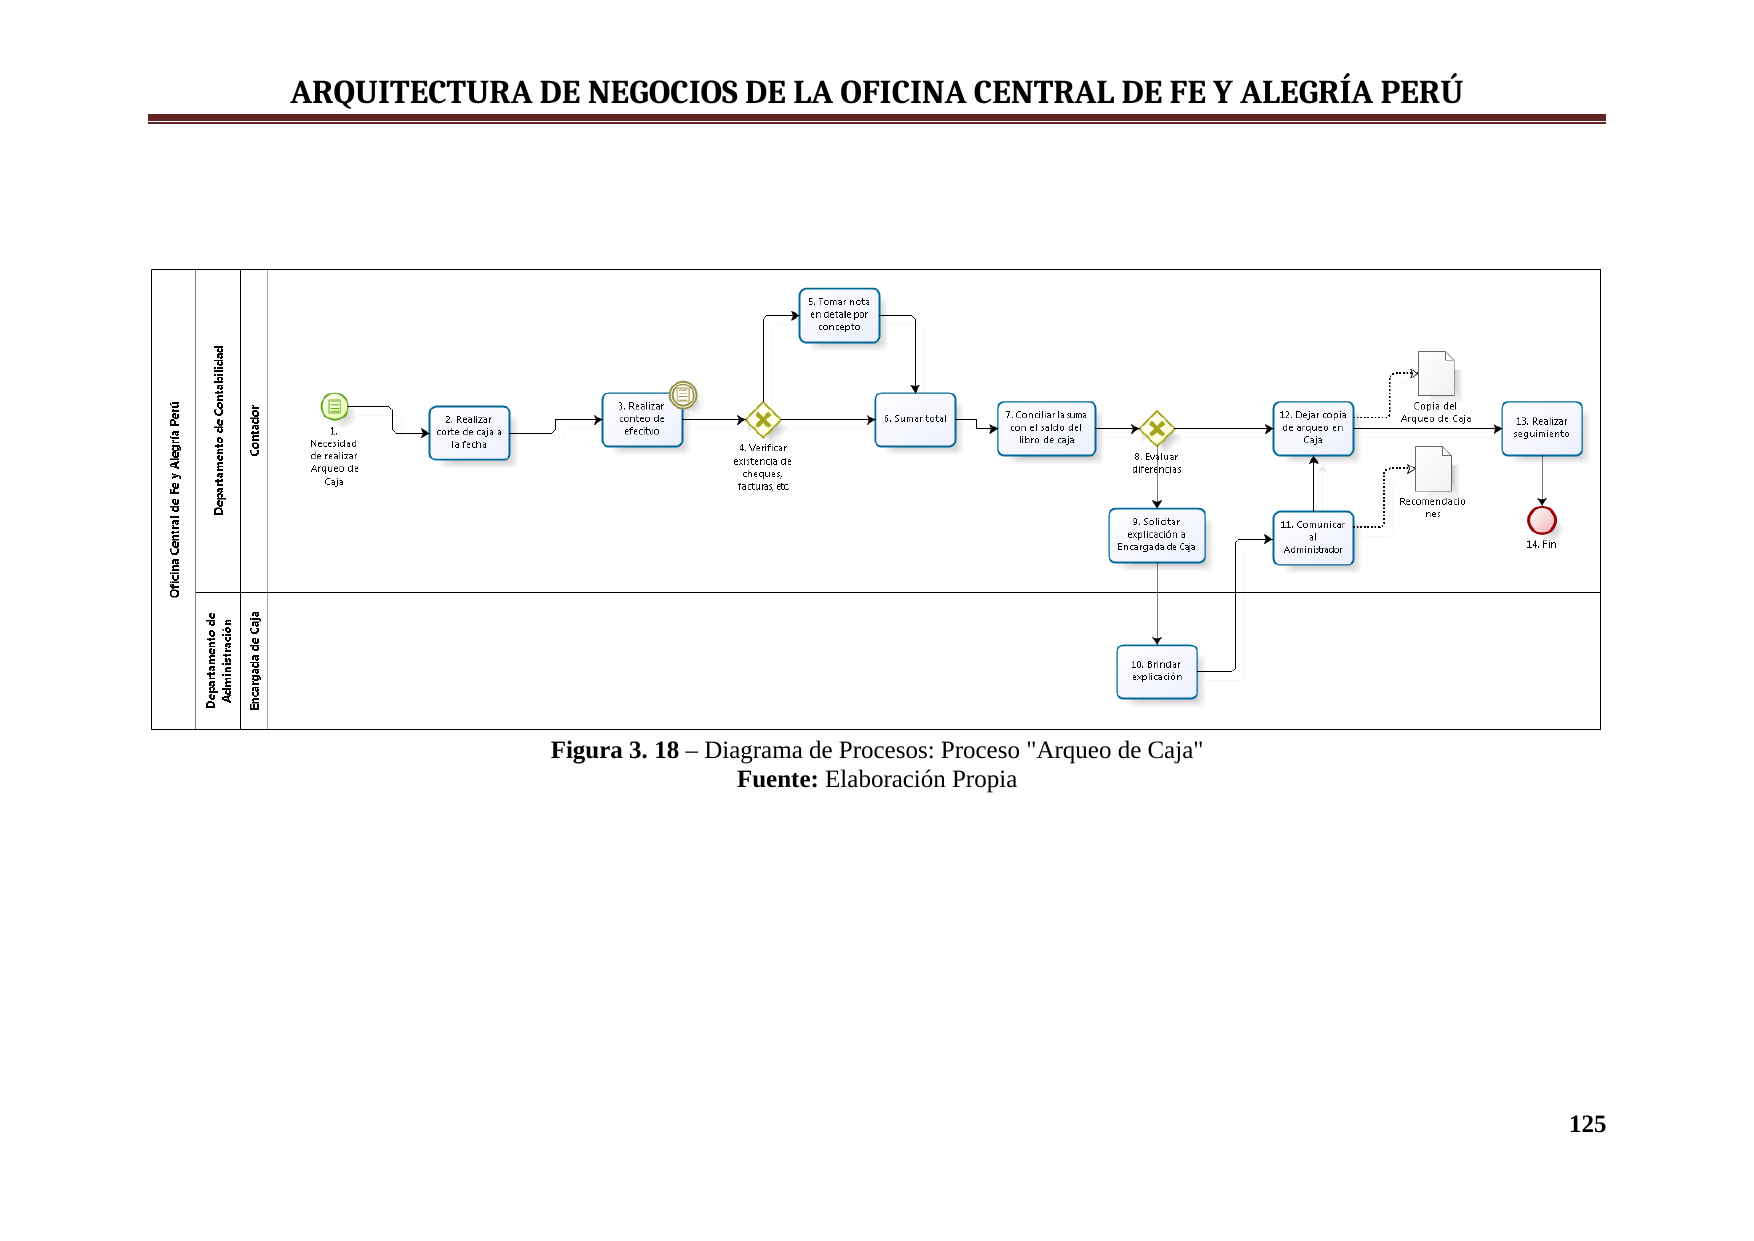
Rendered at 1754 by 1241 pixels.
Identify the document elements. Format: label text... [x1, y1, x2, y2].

text Figura 3. 18 – Diagrama de Procesos: Proceso "Arqueo de Caja" [148, 736, 1606, 764]
picture [147, 263, 1607, 736]
text Fuente: Elaboración Propia [148, 764, 1606, 793]
